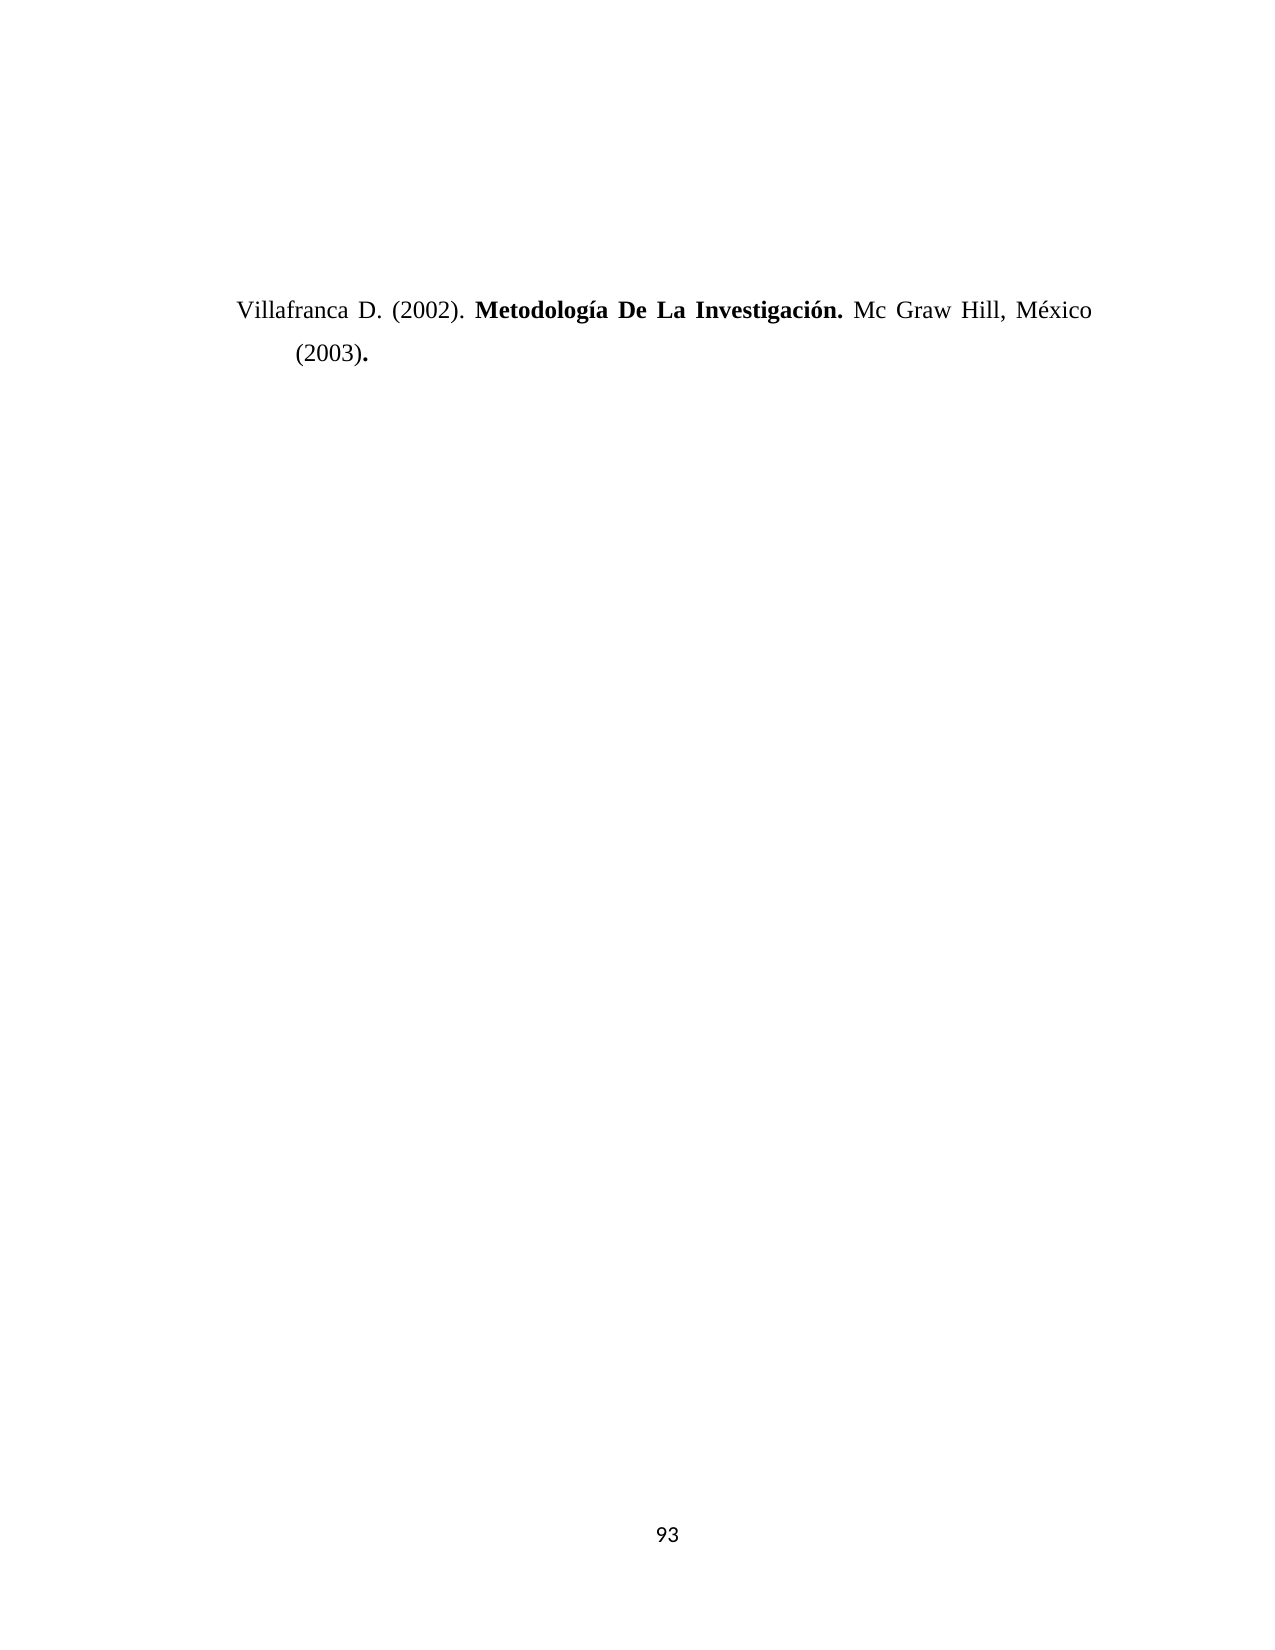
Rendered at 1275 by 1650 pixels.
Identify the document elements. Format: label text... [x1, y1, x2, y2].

text Villafranca D. (2002). Metodología De La Investigación. Mc Graw Hill, México (2003). [236, 324, 1092, 367]
